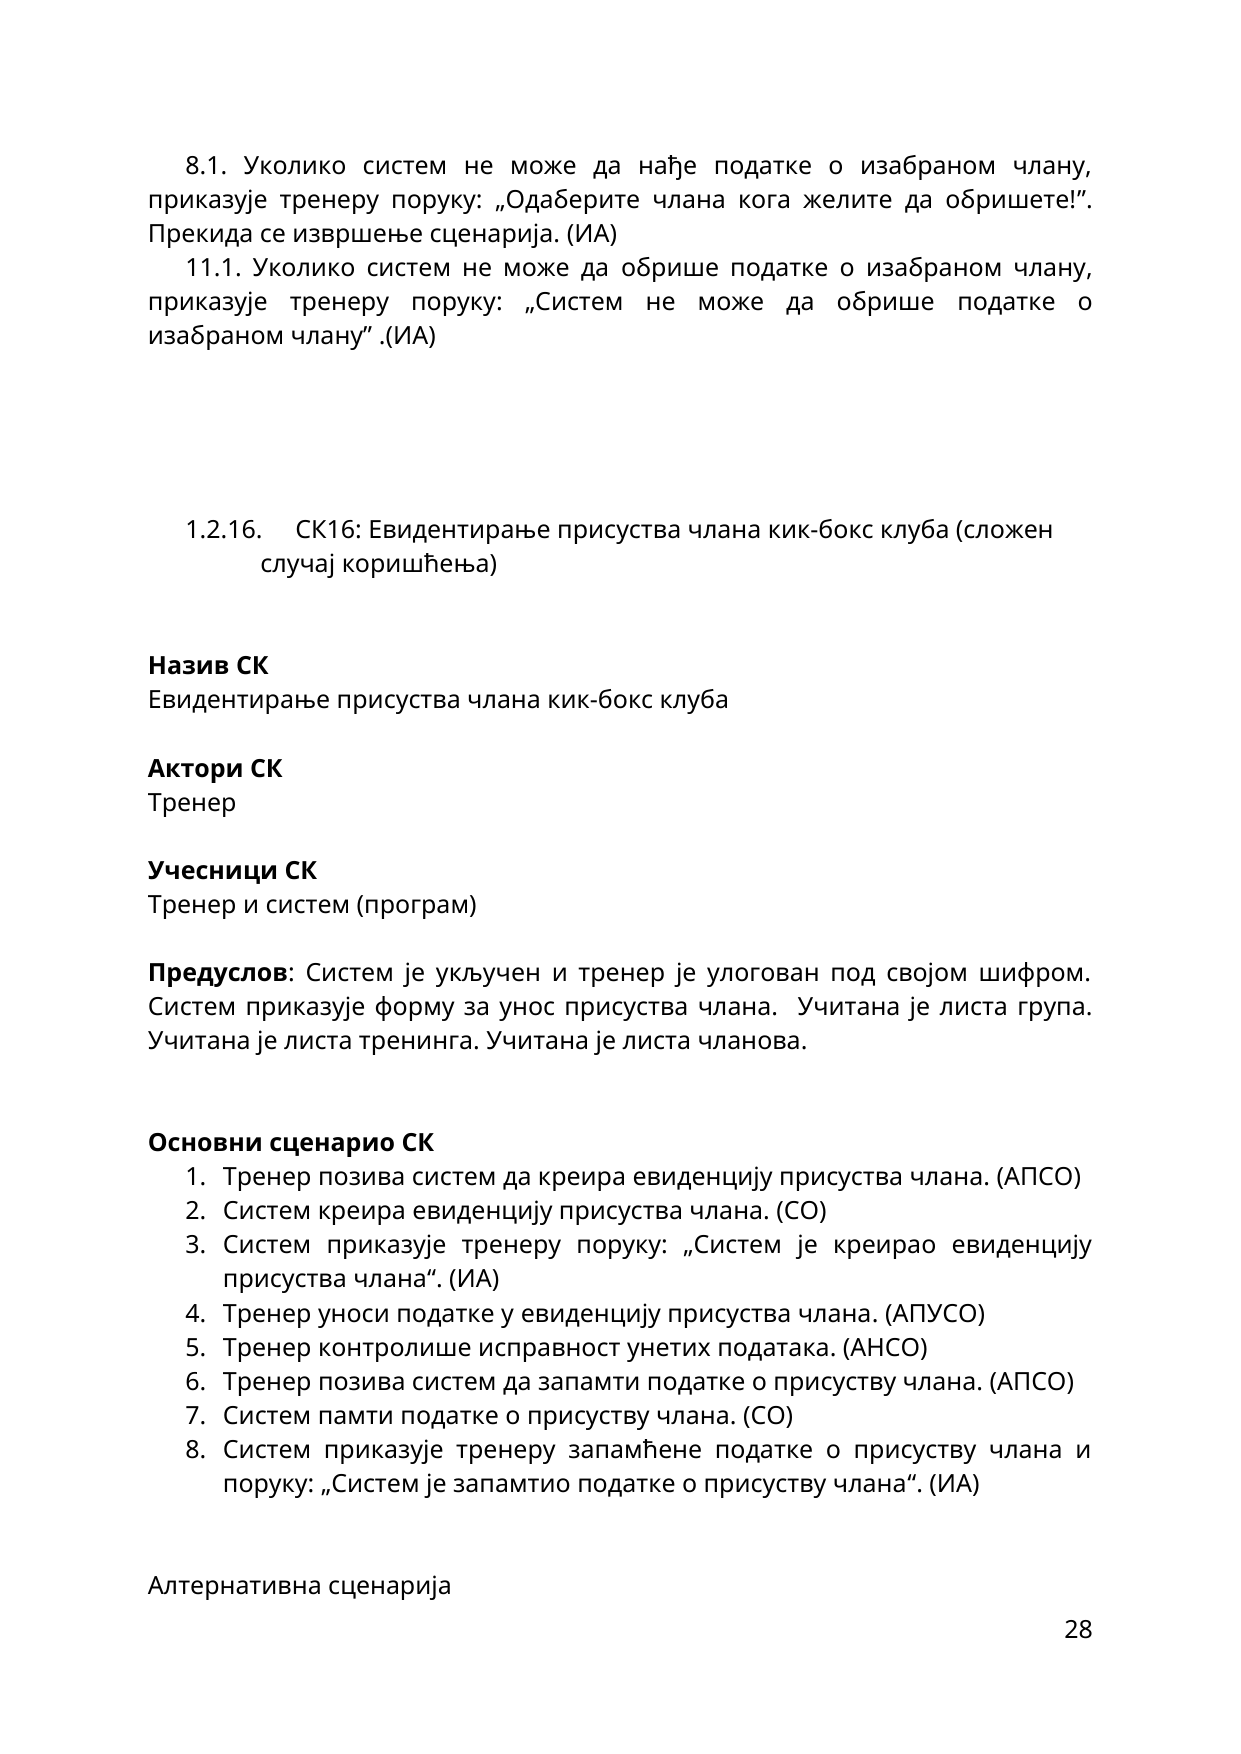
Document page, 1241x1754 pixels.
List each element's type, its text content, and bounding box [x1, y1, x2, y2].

text Тренер [148, 784, 1093, 818]
text Назив СК [148, 648, 1093, 682]
list Тренер позива систем да запамти податке о присуству члана. (АПСО) [185, 1363, 1093, 1397]
text 11.1. Уколико систем не може да обрише податке о изабраном члану, приказује тренеру поруку: „Систем не може да обрише податке о изабраном члану” .(ИА) [148, 250, 1093, 352]
text Основни сценарио СК [148, 1125, 1093, 1159]
list Систем приказује тренеру поруку: „Систем је креирао евиденцију присуства члана“. (ИА) [185, 1227, 1093, 1295]
list Систем креира евиденцију присуства члана. (СО) [185, 1193, 1093, 1227]
text Тренер и систем (програм) [148, 886, 1093, 921]
list Систем приказује тренеру запамћене податке о присуству члана и поруку: „Систем је запамтио податке о присуству члана“. (ИА) [185, 1431, 1093, 1499]
list Тренер контролише исправност унетих података. (АНСО) [185, 1329, 1093, 1363]
text Алтернативна сценарија [148, 1568, 1093, 1602]
text Учесници СК [148, 852, 1093, 886]
list Тренер позива систем да креира евиденцију присуства члана. (АПСО) [185, 1159, 1093, 1193]
text Предуслов: Систем је укључен и тренер је улогован под својом шифром. Систем приказује форму за унос присуства члана. Учитана је листа група. Учитана је листа тренинга. Учитана је листа чланова. [148, 954, 1093, 1057]
text Актори СК [148, 750, 1093, 784]
list Тренер уноси податке у евиденцију присуства члана. (АПУСО) [185, 1295, 1093, 1329]
subtitle СК16: Евидентирање присуства члана кик-бокс клуба (сложен случај коришћења) [185, 512, 1093, 580]
list Систем памти податке о присуству члана. (СО) [185, 1397, 1093, 1431]
text 8.1. Уколико систем не може да нађе податке о изабраном члану, приказује тренеру поруку: „Одаберите члана кога желите да обришете!”. Прекида се извршење сценарија. (ИА) [148, 148, 1093, 250]
text Евидентирање присуства члана кик-бокс клуба [148, 682, 1093, 716]
